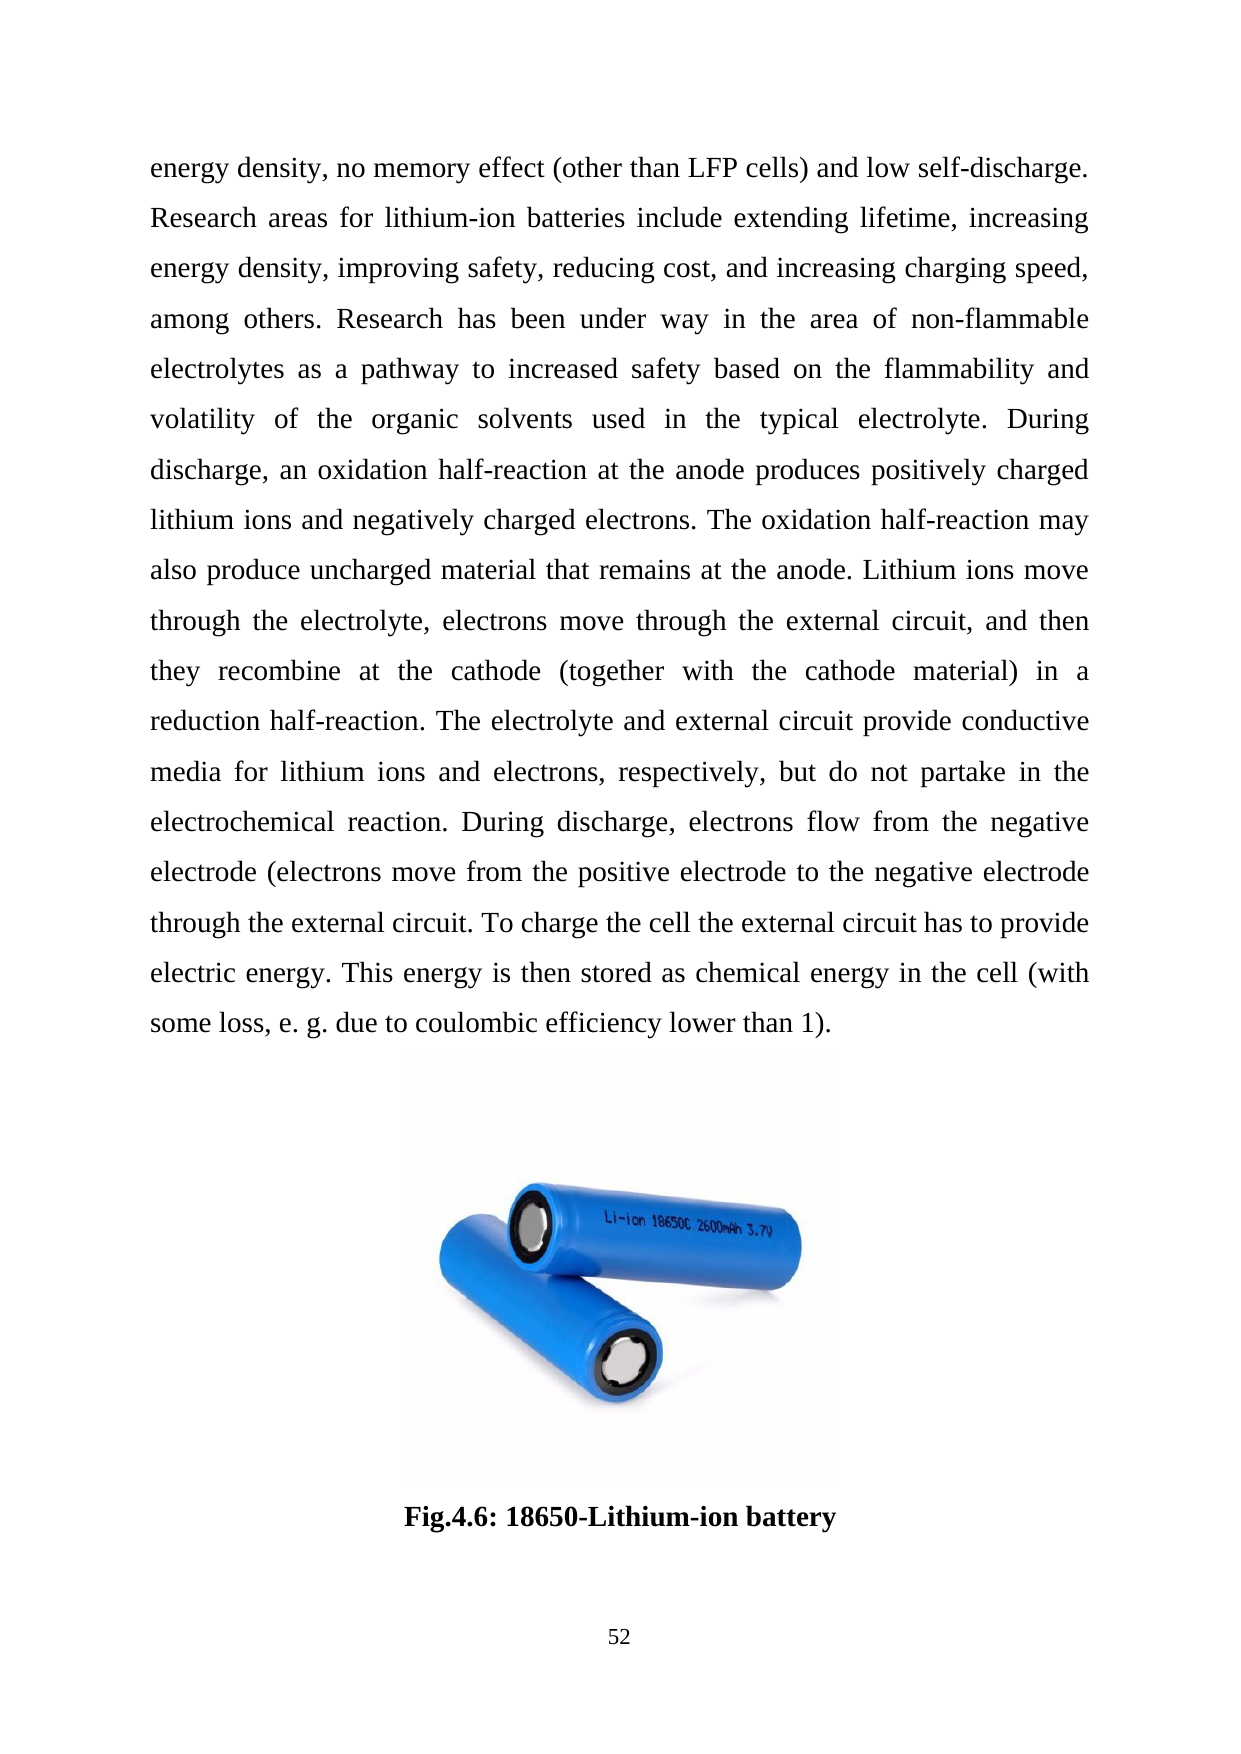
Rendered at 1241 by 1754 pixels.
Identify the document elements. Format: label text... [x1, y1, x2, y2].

picture [405, 1055, 835, 1485]
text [150, 150, 1090, 1039]
text Fig.4.6: 18650-Lithium-ion battery [150, 1499, 1090, 1533]
